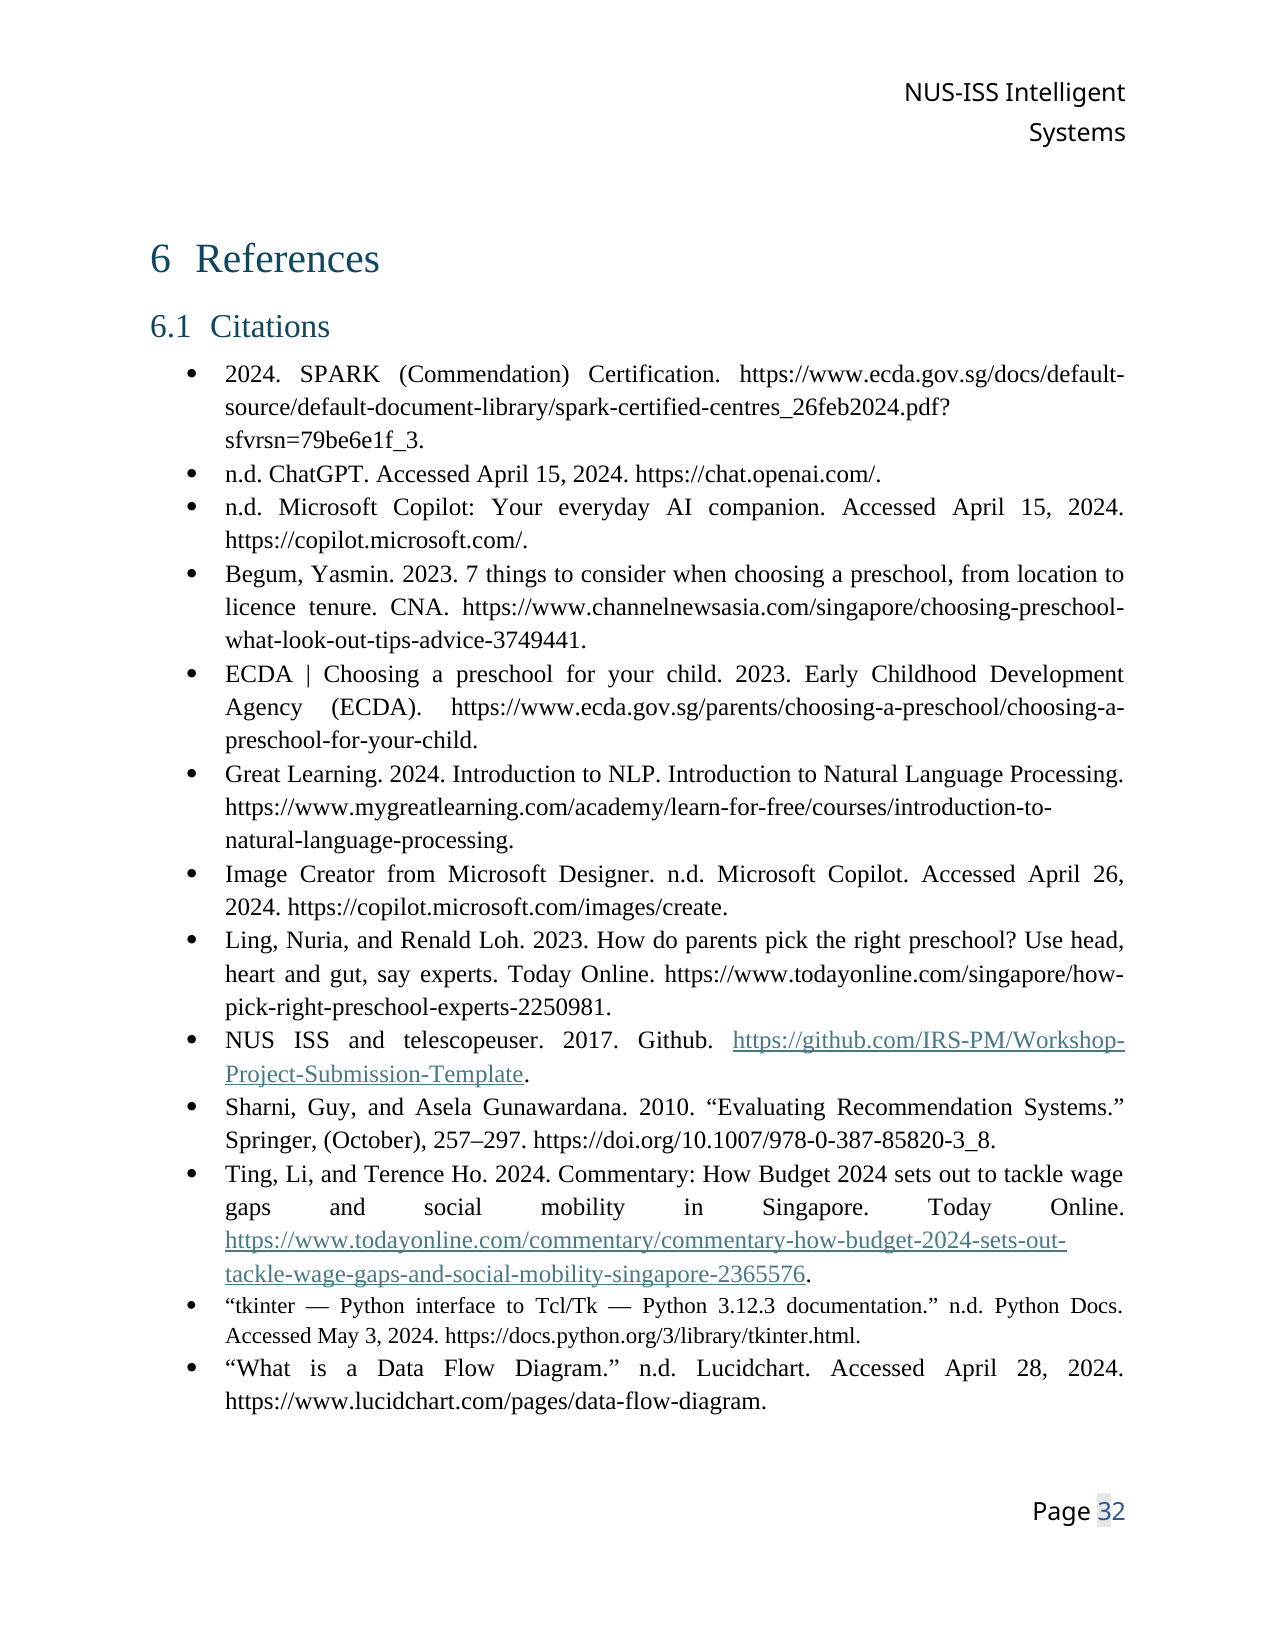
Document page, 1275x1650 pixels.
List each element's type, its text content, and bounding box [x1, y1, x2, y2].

list Image Creator from Microsoft Designer. n.d. Microsoft Copilot. Accessed April 26, 2024. https://copilot.microsoft.com/images/create. [187, 859, 1125, 921]
list NUS ISS and telescopeuser. 2017. Github. https://github.com/IRS-PM/Workshop-Project-Submission-Template. [187, 1025, 1125, 1087]
list n.d. Microsoft Copilot: Your everyday AI companion. Accessed April 15, 2024. https://copilot.microsoft.com/. [187, 492, 1125, 554]
list n.d. ChatGPT. Accessed April 15, 2024. https://chat.openai.com/. [187, 459, 1125, 487]
list Sharni, Guy, and Asela Gunawardana. 2010. “Evaluating Recommendation Systems.” Springer, (October), 257–297. https://doi.org/10.1007/978-0-387-85820-3_8. [187, 1092, 1125, 1154]
subtitle Citations [150, 306, 1125, 344]
list 2024. SPARK (Commendation) Certification. https://www.ecda.gov.sg/docs/default-source/default-document-library/spark-certified-centres_26feb2024.pdf?sfvrsn=79be6e1f_3. [187, 359, 1125, 454]
list Ling, Nuria, and Renald Loh. 2023. How do parents pick the right preschool? Use head, heart and gut, say experts. Today Online. https://www.todayonline.com/singapore/how-pick-right-preschool-experts-2250981. [187, 925, 1125, 1021]
list Great Learning. 2024. Introduction to NLP. Introduction to Natural Language Processing. https://www.mygreatlearning.com/academy/learn-for-free/courses/introduction-to-natural-language-processing. [187, 759, 1125, 854]
list Ting, Li, and Terence Ho. 2024. Commentary: How Budget 2024 sets out to tackle wage gaps and social mobility in Singapore. Today Online. https://www.todayonline.com/commentary/commentary-how-budget-2024-sets-out-tackle-wage-gaps-and-social-mobility-singapore-2365576. [187, 1159, 1125, 1287]
list ECDA | Choosing a preschool for your child. 2023. Early Childhood Development Agency (ECDA). https://www.ecda.gov.sg/parents/choosing-a-preschool/choosing-a-preschool-for-your-child. [187, 659, 1125, 754]
subtitle References [150, 234, 1125, 282]
list “tkinter — Python interface to Tcl/Tk — Python 3.12.3 documentation.” n.d. Python Docs. Accessed May 3, 2024. https://docs.python.org/3/library/tkinter.html. [187, 1292, 1125, 1349]
list Begum, Yasmin. 2023. 7 things to consider when choosing a preschool, from location to licence tenure. CNA. https://www.channelnewsasia.com/singapore/choosing-preschool-what-look-out-tips-advice-3749441. [187, 559, 1125, 654]
list “What is a Data Flow Diagram.” n.d. Lucidchart. Accessed April 28, 2024. https://www.lucidchart.com/pages/data-flow-diagram. [187, 1353, 1125, 1415]
